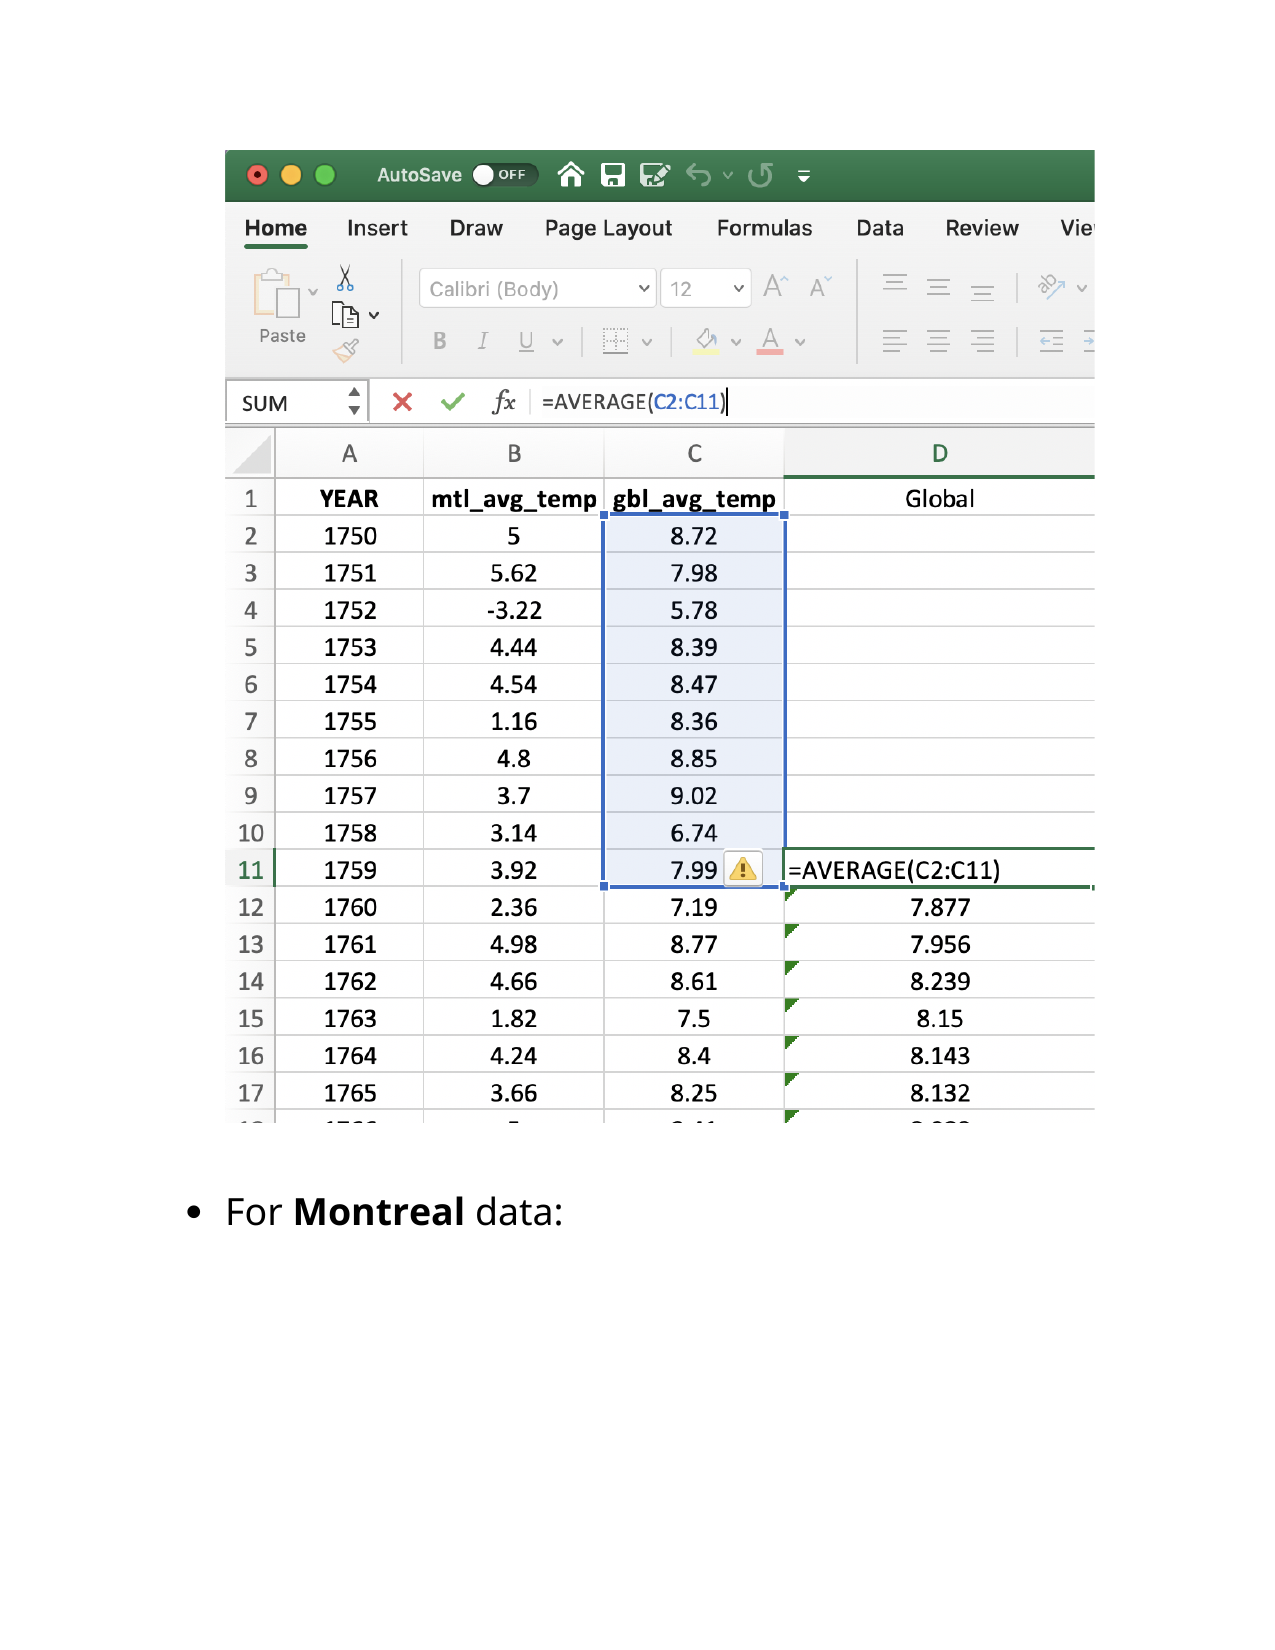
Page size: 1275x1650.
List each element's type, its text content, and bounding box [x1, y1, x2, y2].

picture [225, 150, 1095, 1123]
list For Montreal data: [187, 1185, 1125, 1236]
